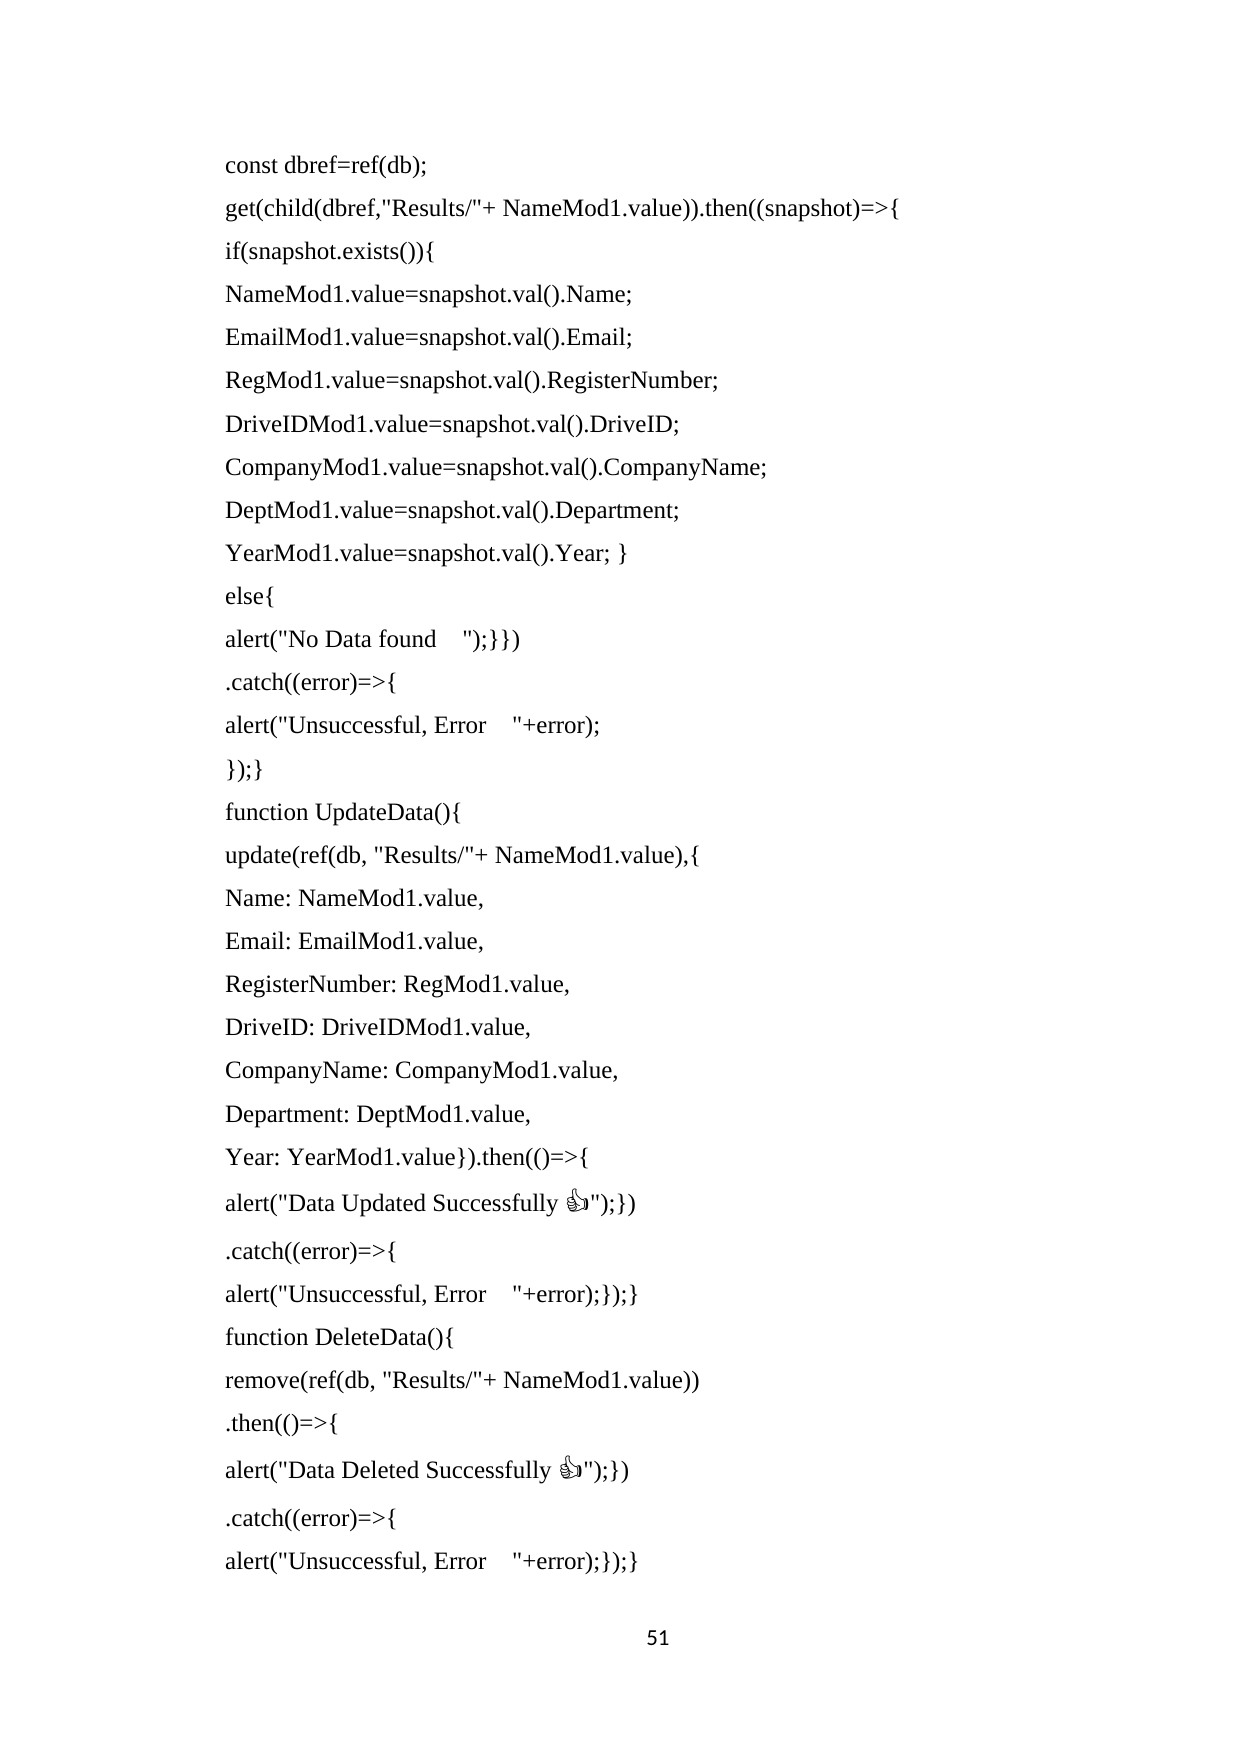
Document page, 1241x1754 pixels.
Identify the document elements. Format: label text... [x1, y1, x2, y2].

text YearMod1.value=snapshot.val().Year; } [225, 538, 1090, 567]
text Email: EmailMod1.value, [225, 926, 1090, 955]
text alert("Data Updated Successfully 👍");}) [225, 1185, 1090, 1219]
text Name: NameMod1.value, [225, 883, 1090, 912]
text NameMod1.value=snapshot.val().Name; [225, 279, 1090, 308]
text .catch((error)=>{ [225, 667, 1090, 696]
text DeptMod1.value=snapshot.val().Department; [225, 495, 1090, 524]
text CompanyMod1.value=snapshot.val().CompanyName; [225, 452, 1090, 481]
text alert("Unsuccessful, Error 🤯"+error);});} [225, 1546, 1090, 1574]
text .then(()=>{ [225, 1408, 1090, 1437]
text .catch((error)=>{ [225, 1236, 1090, 1265]
text RegMod1.value=snapshot.val().RegisterNumber; [225, 366, 1090, 394]
text Year: YearMod1.value}).then(()=>{ [225, 1142, 1090, 1171]
text update(ref(db, "Results/"+ NameMod1.value),{ [225, 840, 1090, 869]
text EmailMod1.value=snapshot.val().Email; [225, 322, 1090, 351]
text get(child(dbref,"Results/"+ NameMod1.value)).then((snapshot)=>{ [225, 193, 1090, 222]
text else{ [225, 581, 1090, 610]
text function UpdateData(){ [225, 797, 1090, 826]
text if(snapshot.exists()){ [225, 236, 1090, 265]
text .catch((error)=>{ [225, 1503, 1090, 1531]
text DriveIDMod1.value=snapshot.val().DriveID; [225, 409, 1090, 437]
text alert("Data Deleted Successfully 👍");}) [225, 1452, 1090, 1486]
text const dbref=ref(db); [225, 150, 1090, 179]
text CompanyName: CompanyMod1.value, [225, 1056, 1090, 1084]
text });} [225, 754, 1090, 782]
text function DeleteData(){ [225, 1322, 1090, 1351]
text alert("Unsuccessful, Error 🤯"+error); [225, 711, 1090, 739]
text remove(ref(db, "Results/"+ NameMod1.value)) [225, 1365, 1090, 1394]
text alert("No Data found 🧐");}}) [225, 624, 1090, 653]
text DriveID: DriveIDMod1.value, [225, 1012, 1090, 1041]
text alert("Unsuccessful, Error 🤯"+error);});} [225, 1279, 1090, 1308]
text RegisterNumber: RegMod1.value, [225, 969, 1090, 998]
text Department: DeptMod1.value, [225, 1099, 1090, 1127]
